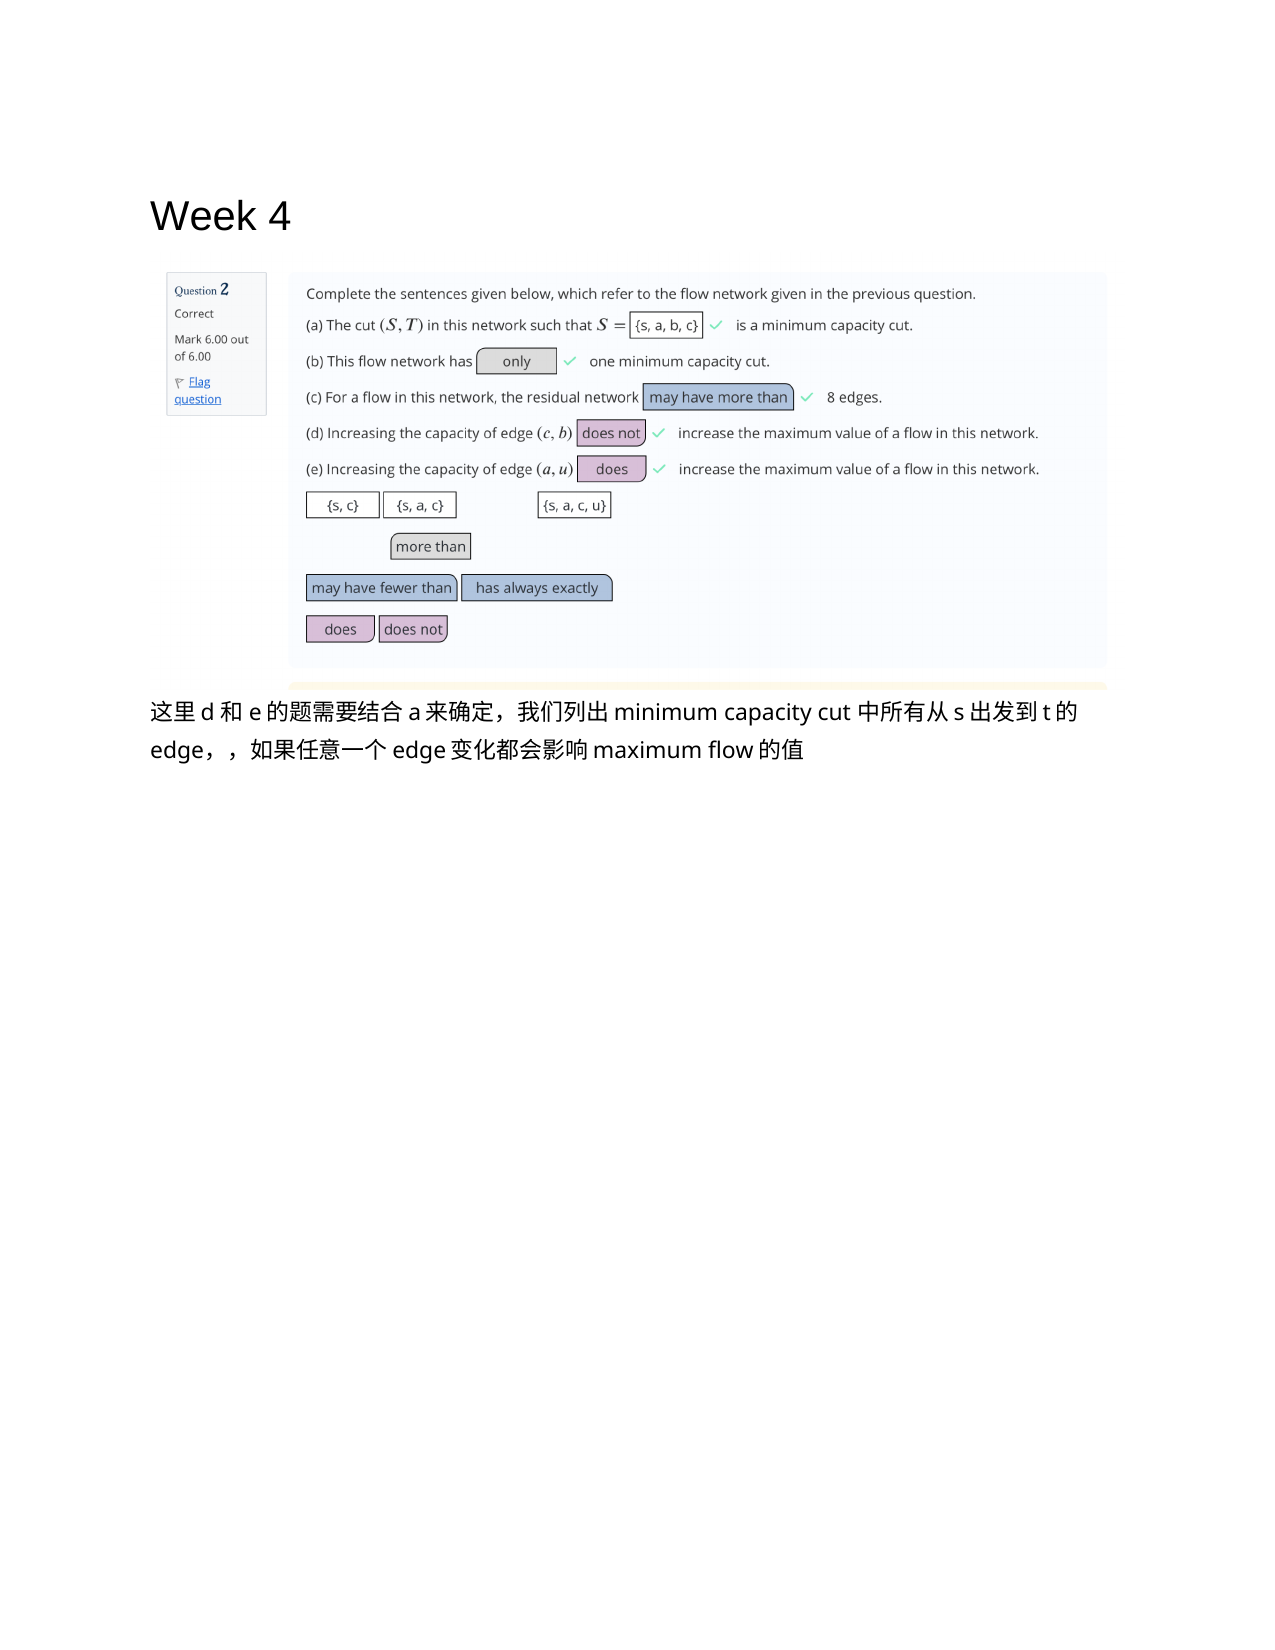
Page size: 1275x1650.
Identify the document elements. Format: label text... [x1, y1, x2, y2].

subtitle Week 4 [150, 192, 1125, 239]
picture [150, 252, 1125, 690]
text 这里d 和 e的题需要结合a来确定，我们列出minimum capacity cut 中所有从s出发到t的edge，，如果任意一个edge变化都会影响maximum flow的值 [150, 693, 1125, 765]
